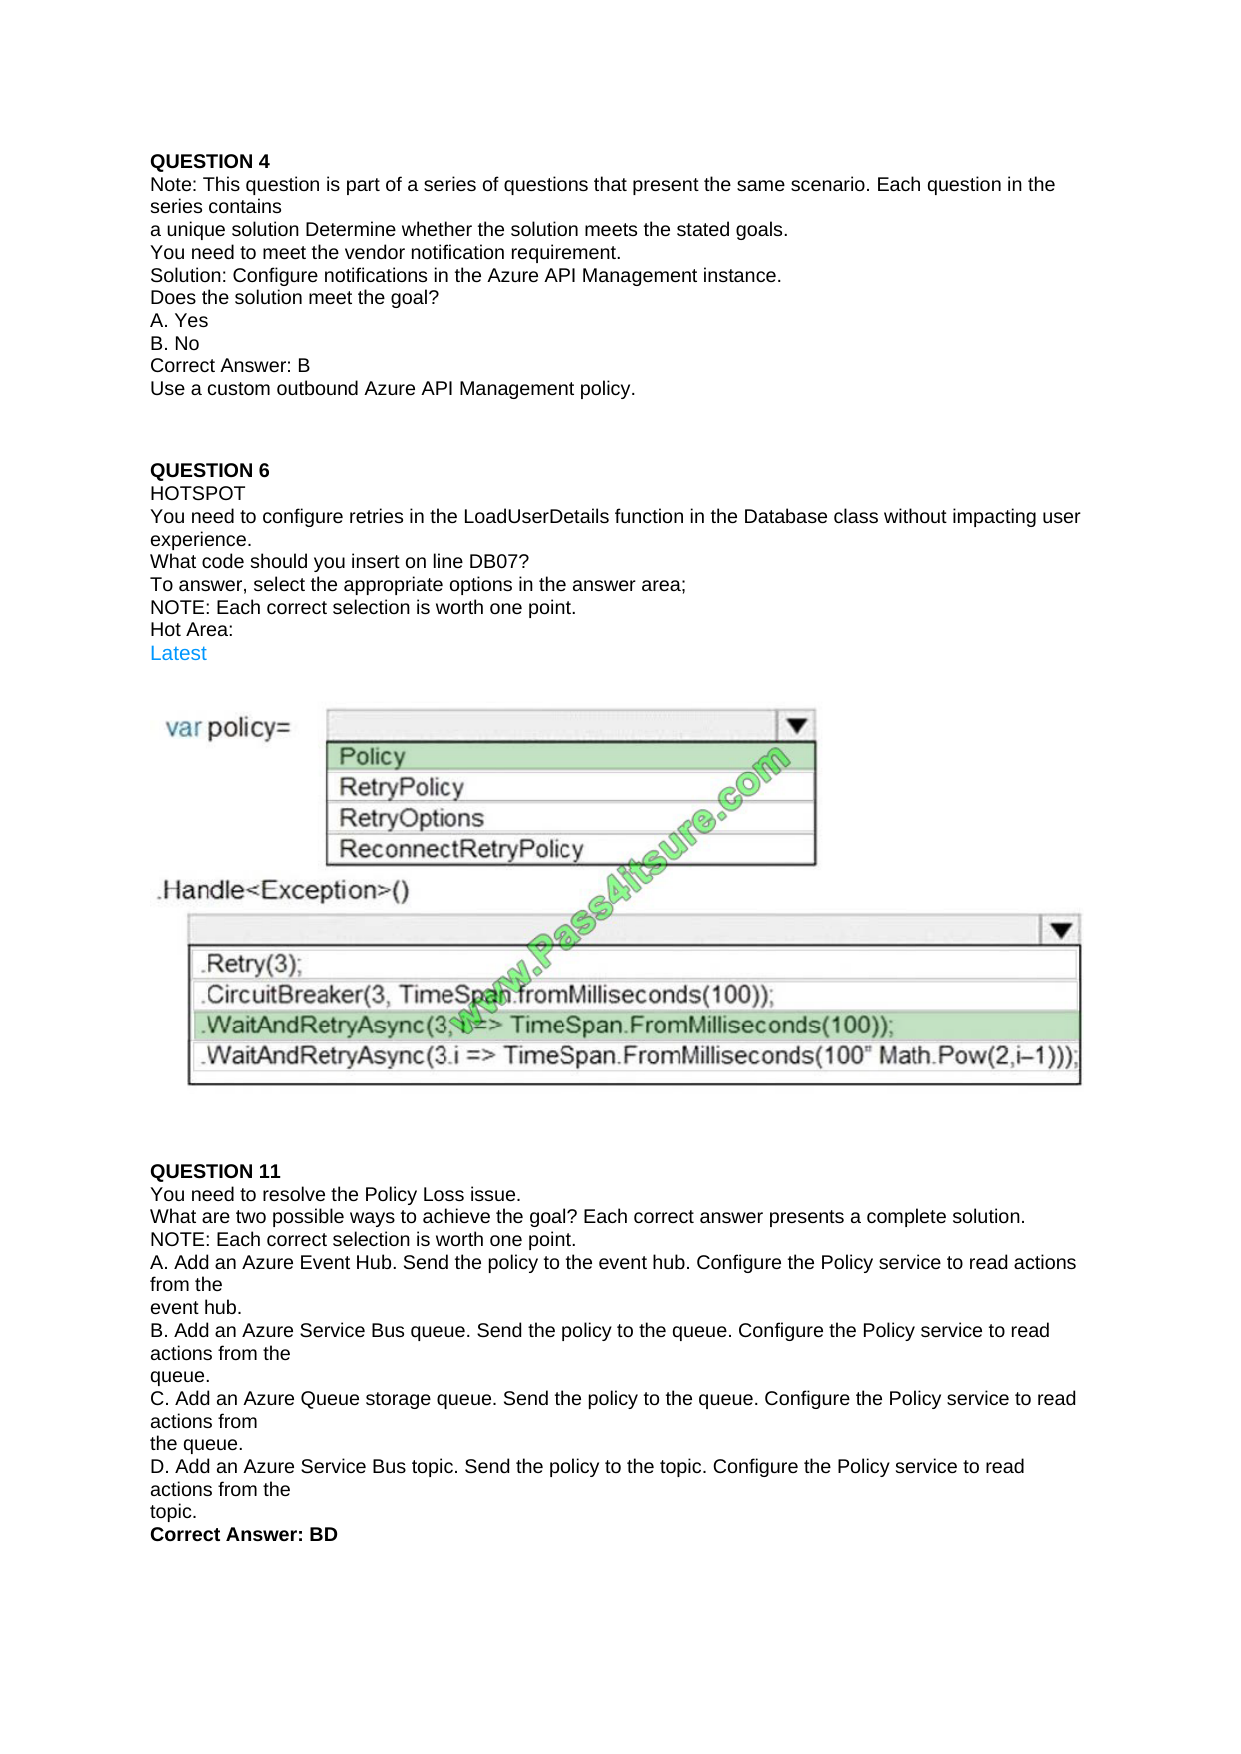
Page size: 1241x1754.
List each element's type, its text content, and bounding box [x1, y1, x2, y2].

text A. Add an Azure Event Hub. Send the policy to the event hub. Configure the Policy service to read actions from the [150, 1251, 1090, 1296]
text Hot Area: [150, 618, 1090, 641]
text B. No [150, 332, 1090, 354]
text NOTE: Each correct selection is worth one point. [150, 1228, 1090, 1251]
text Note: This question is part of a series of questions that present the same scenario. Each question in the series contains [150, 173, 1090, 218]
text QUESTION 11 [150, 1160, 1090, 1182]
text the queue. [150, 1432, 1090, 1455]
text You need to meet the vendor notification requirement. [150, 241, 1090, 263]
text Correct Answer: B [150, 354, 1090, 377]
text QUESTION 4 [150, 150, 1090, 173]
text What code should you insert on line DB07? [150, 550, 1090, 573]
text QUESTION 6 [150, 459, 1090, 482]
text You need to resolve the Policy Loss issue. [150, 1182, 1090, 1205]
text queue. [150, 1364, 1090, 1387]
text HOTSPOT [150, 482, 1090, 505]
text NOTE: Each correct selection is worth one point. [150, 596, 1090, 618]
text Latest [150, 641, 1090, 665]
text event hub. [150, 1296, 1090, 1319]
text a unique solution Determine whether the solution meets the stated goals. [150, 218, 1090, 241]
text Solution: Configure notifications in the Azure API Management instance. [150, 263, 1090, 286]
text Does the solution meet the goal? [150, 286, 1090, 309]
text To answer, select the appropriate options in the answer area; [150, 573, 1090, 596]
text Use a custom outbound Azure API Management policy. [150, 377, 1090, 400]
text B. Add an Azure Service Bus queue. Send the policy to the queue. Configure the Policy service to read actions from the [150, 1319, 1090, 1364]
text A. Yes [150, 309, 1090, 332]
text D. Add an Azure Service Bus topic. Send the policy to the topic. Configure the Policy service to read actions from the [150, 1455, 1090, 1500]
text topic. [150, 1500, 1090, 1523]
text C. Add an Azure Queue storage queue. Send the policy to the queue. Configure the Policy service to read actions from [150, 1387, 1090, 1432]
text You need to configure retries in the LoadUserDetails function in the Database class without impacting user experience. [150, 505, 1090, 550]
text What are two possible ways to achieve the goal? Each correct answer presents a complete solution. [150, 1205, 1090, 1228]
text Correct Answer: BD [150, 1523, 1090, 1546]
